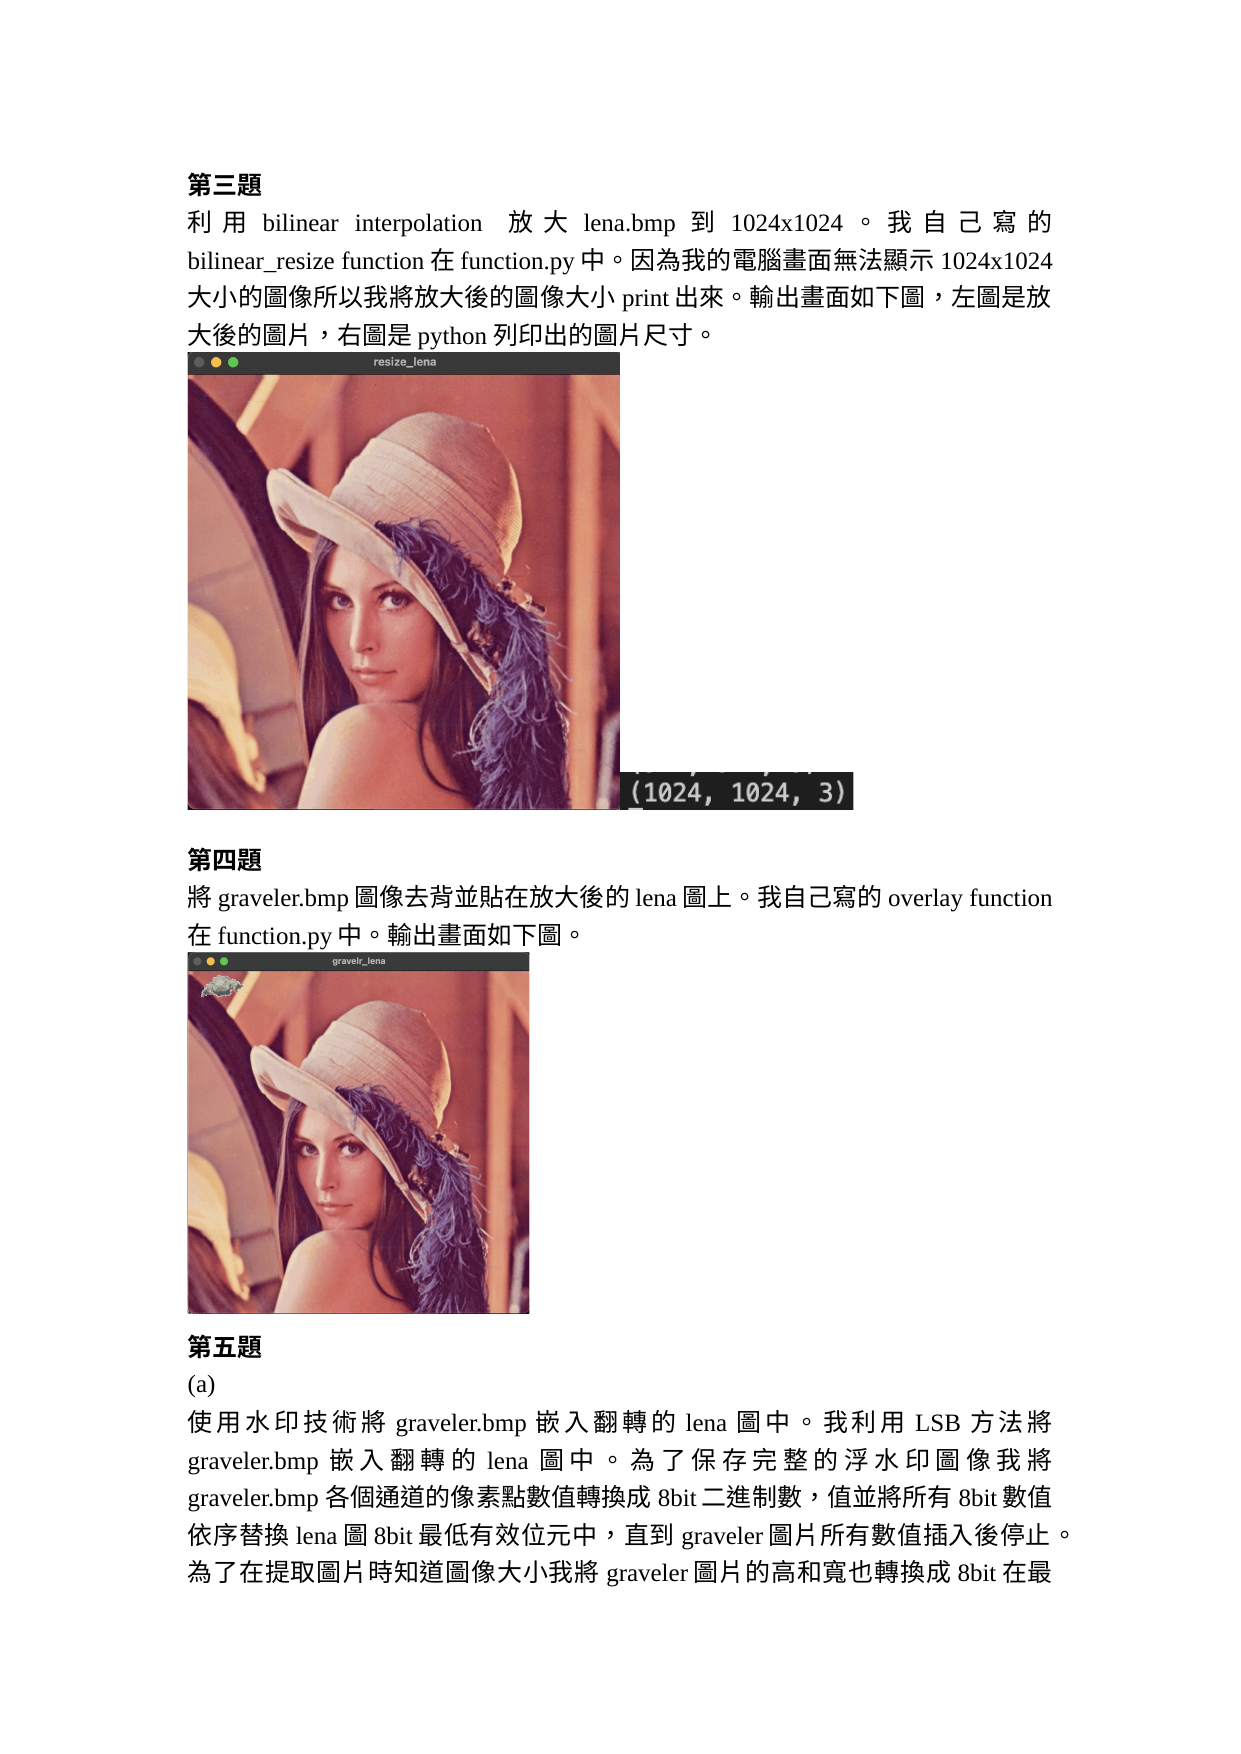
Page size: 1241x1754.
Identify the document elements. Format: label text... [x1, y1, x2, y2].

text 第五題 [187, 1327, 1053, 1364]
text 第三題 [187, 164, 1053, 202]
text (a) [187, 1364, 1053, 1402]
picture [187, 952, 530, 1314]
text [187, 1402, 1053, 1589]
text 將graveler.bmp圖像去背並貼在放大後的lena圖上。我自己寫的overlay function在function.py中。輸出畫面如下圖。 [187, 877, 1053, 952]
text 第四題 [187, 839, 1053, 877]
picture [187, 352, 854, 810]
text 利用bilinear interpolation 放大lena.bmp到1024x1024。我自己寫的bilinear_resize function在function.py中。因為我的電腦畫面無法顯示1024x1024大小的圖像所以我將放大後的圖像大小print出來。輸出畫面如下圖，左圖是放大後的圖片，右圖是python 列印出的圖片尺寸。 [187, 202, 1053, 352]
